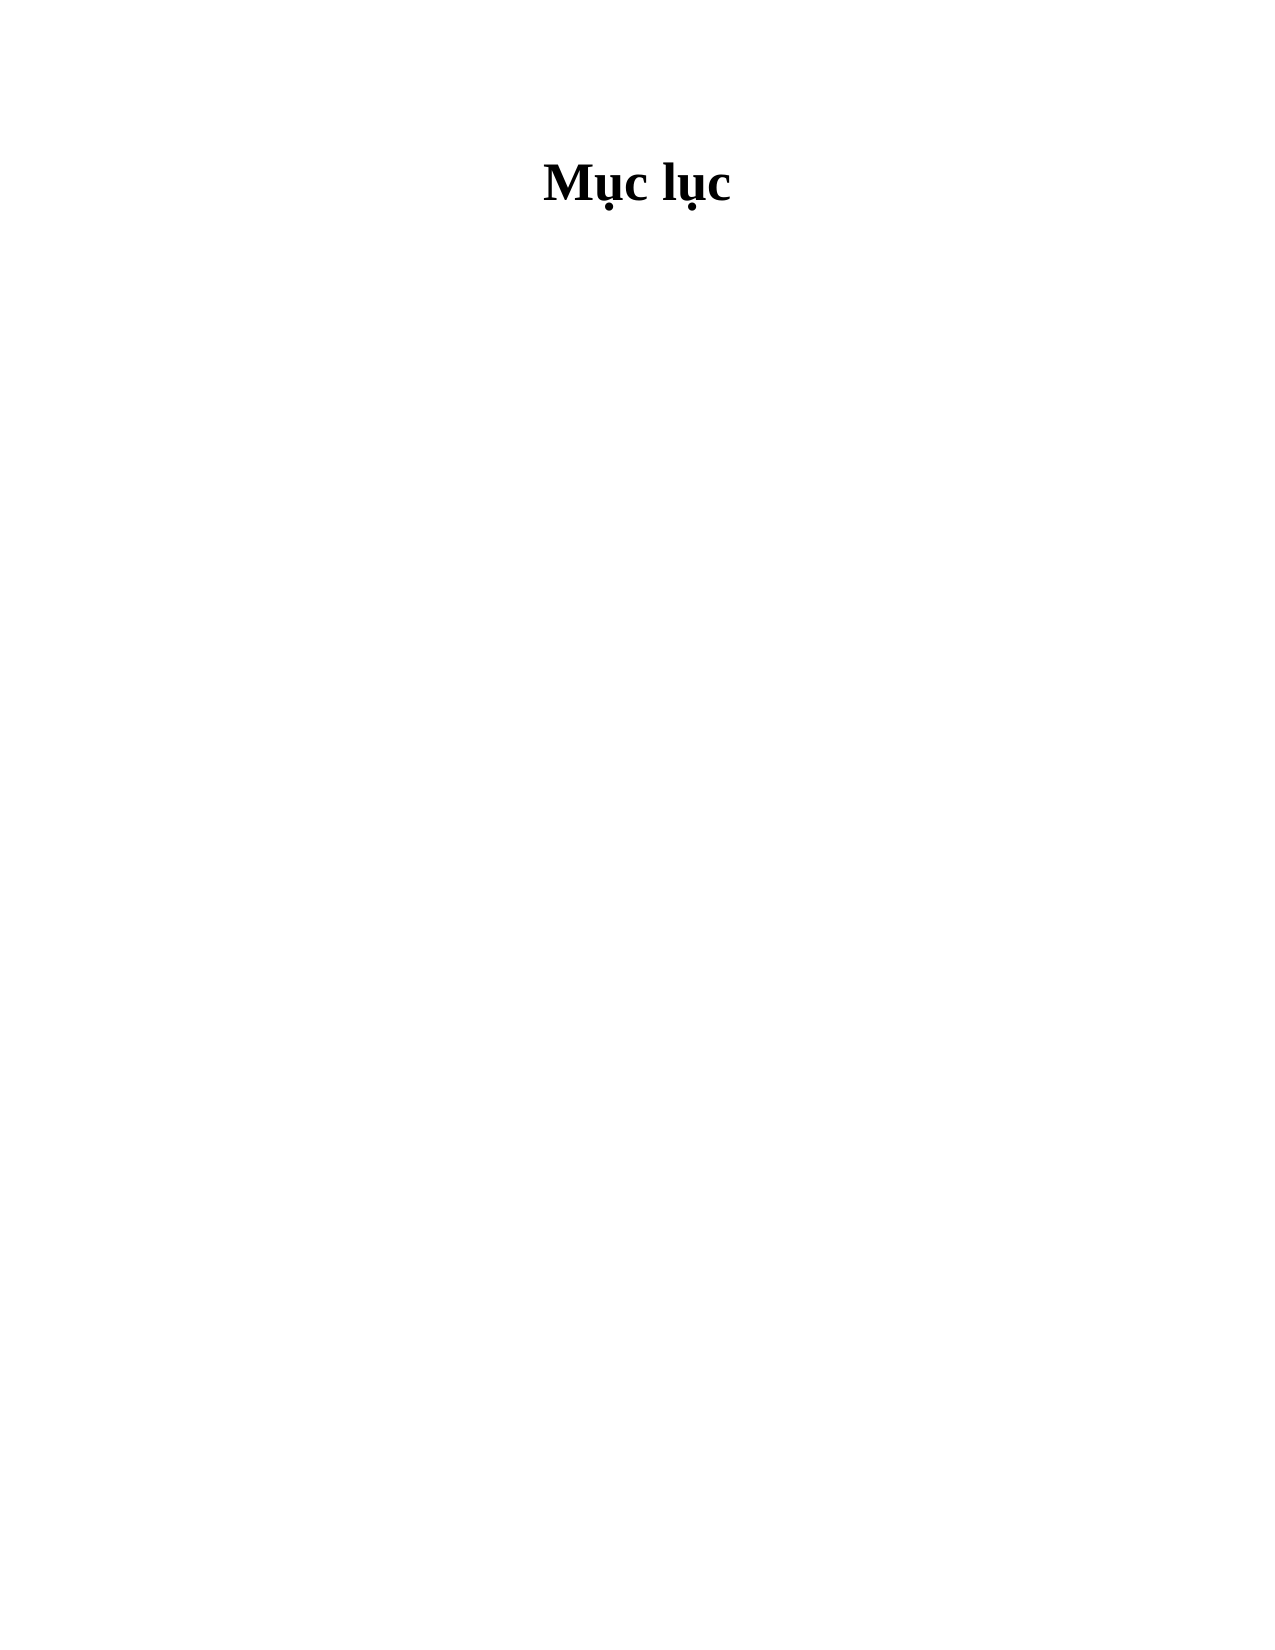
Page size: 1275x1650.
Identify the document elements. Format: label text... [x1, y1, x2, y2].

text Mục lục [150, 150, 1125, 212]
